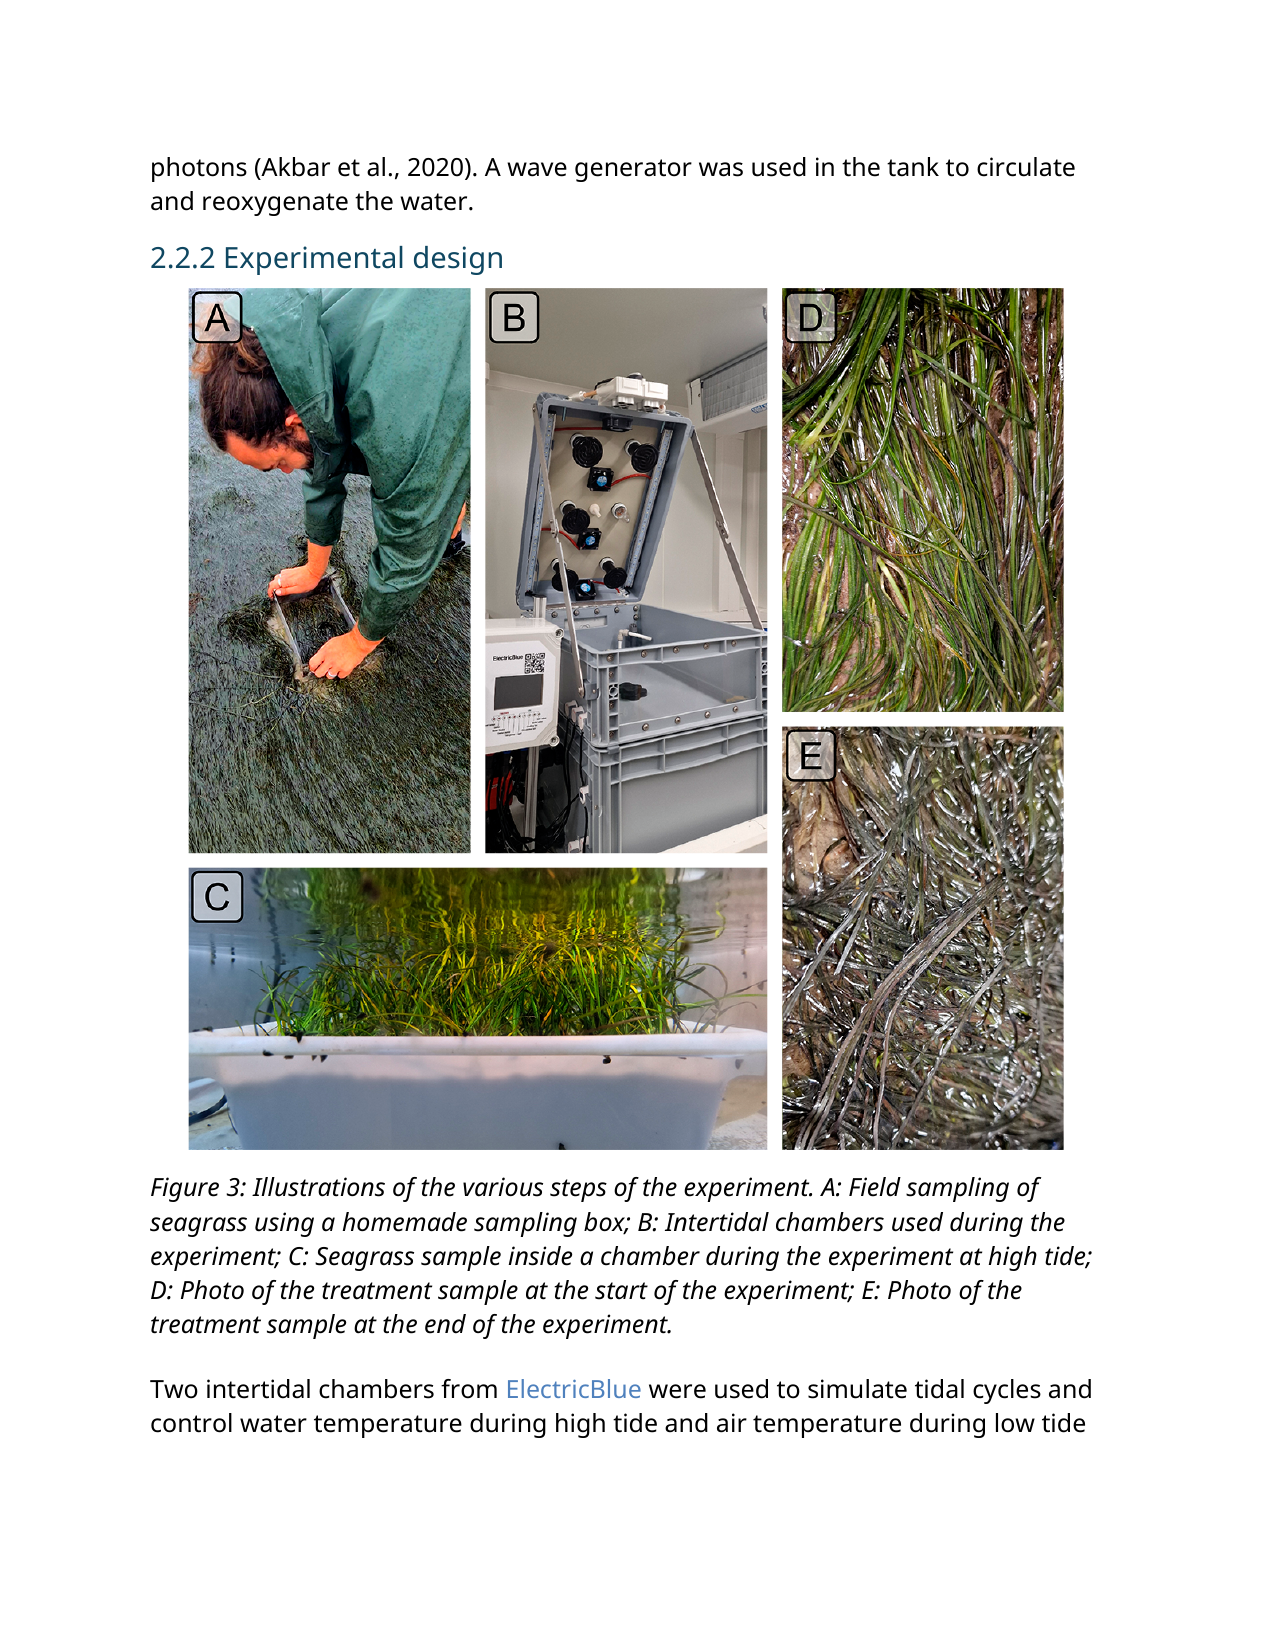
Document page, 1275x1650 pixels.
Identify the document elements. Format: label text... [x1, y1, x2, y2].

subtitle 2.2.2 Experimental design [150, 237, 1125, 277]
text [150, 150, 1125, 218]
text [150, 1372, 1125, 1440]
picture [188, 288, 1064, 1150]
table_header Figure 3: Illustrations of the various steps of the experiment. A: Field sampling of seagrass using a homemade sampling box; B: Intertidal chambers used during the experiment; C: Seagrass sample inside a chamber during the experiment at high tide; D: Photo of the treatment sample at the start of the experiment; E: Photo of the treatment sample at the end of the experiment. [139, 285, 1114, 1353]
